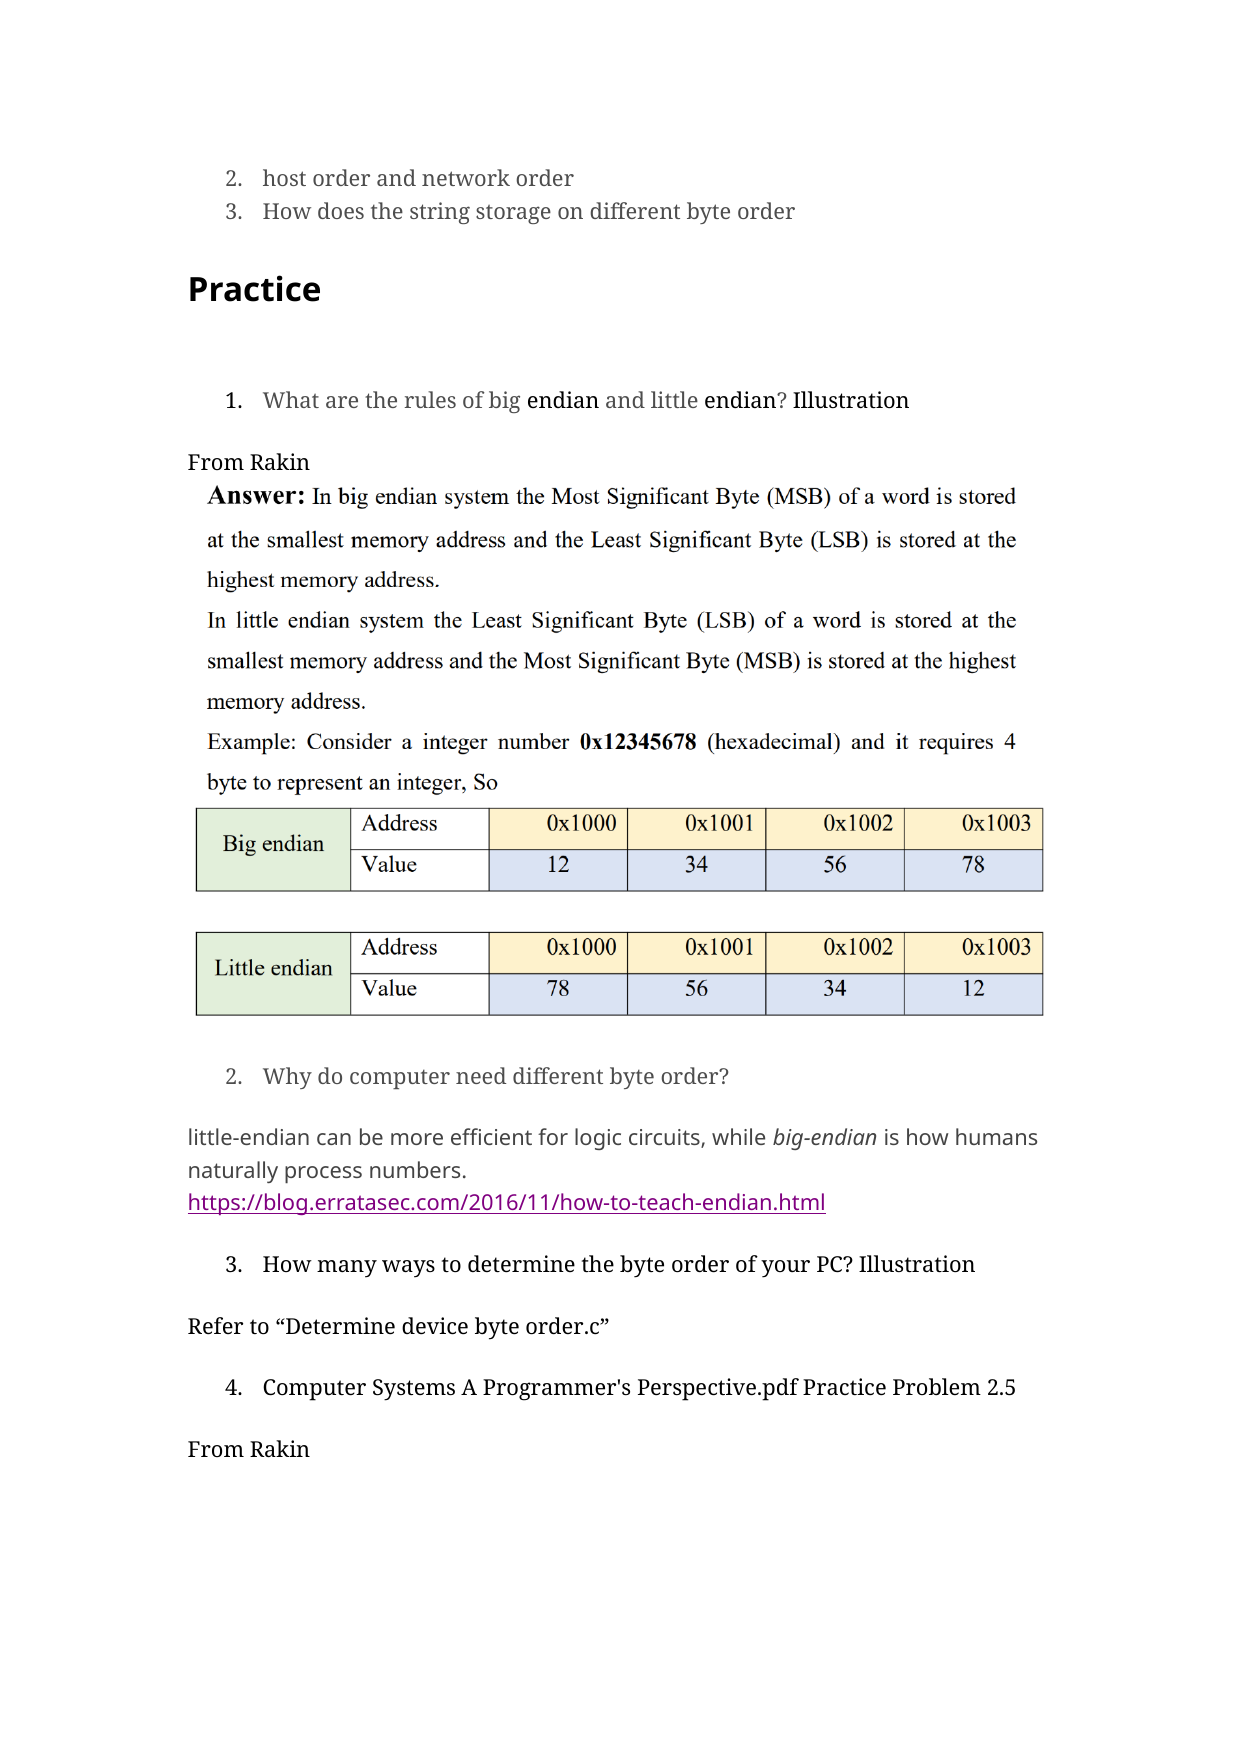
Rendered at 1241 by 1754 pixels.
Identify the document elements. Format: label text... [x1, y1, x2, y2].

list How many ways to determine the byte order of your PC? Illustration [225, 1248, 1053, 1280]
list host order and network order [225, 162, 1053, 194]
text From Rakin [187, 445, 1053, 478]
list Why do computer need different byte order? [225, 1059, 1053, 1092]
list Computer Systems A Programmer's Perspective.pdf Practice Problem 2.5 [225, 1371, 1053, 1403]
text little-endian can be more efficient for logic circuits, while big-endian is how humans naturally process numbers. [187, 1121, 1053, 1186]
text https://blog.erratasec.com/2016/11/how-to-teach-endian.html [187, 1186, 1053, 1218]
text Refer to “Determine device byte order.c” [187, 1309, 1053, 1342]
picture [187, 483, 1053, 1024]
subtitle Practice [187, 256, 1053, 321]
list What are the rules of big endian and little endian? Illustration [225, 383, 1053, 416]
text From Rakin [187, 1433, 1053, 1465]
list How does the string storage on different byte order [225, 194, 1053, 227]
